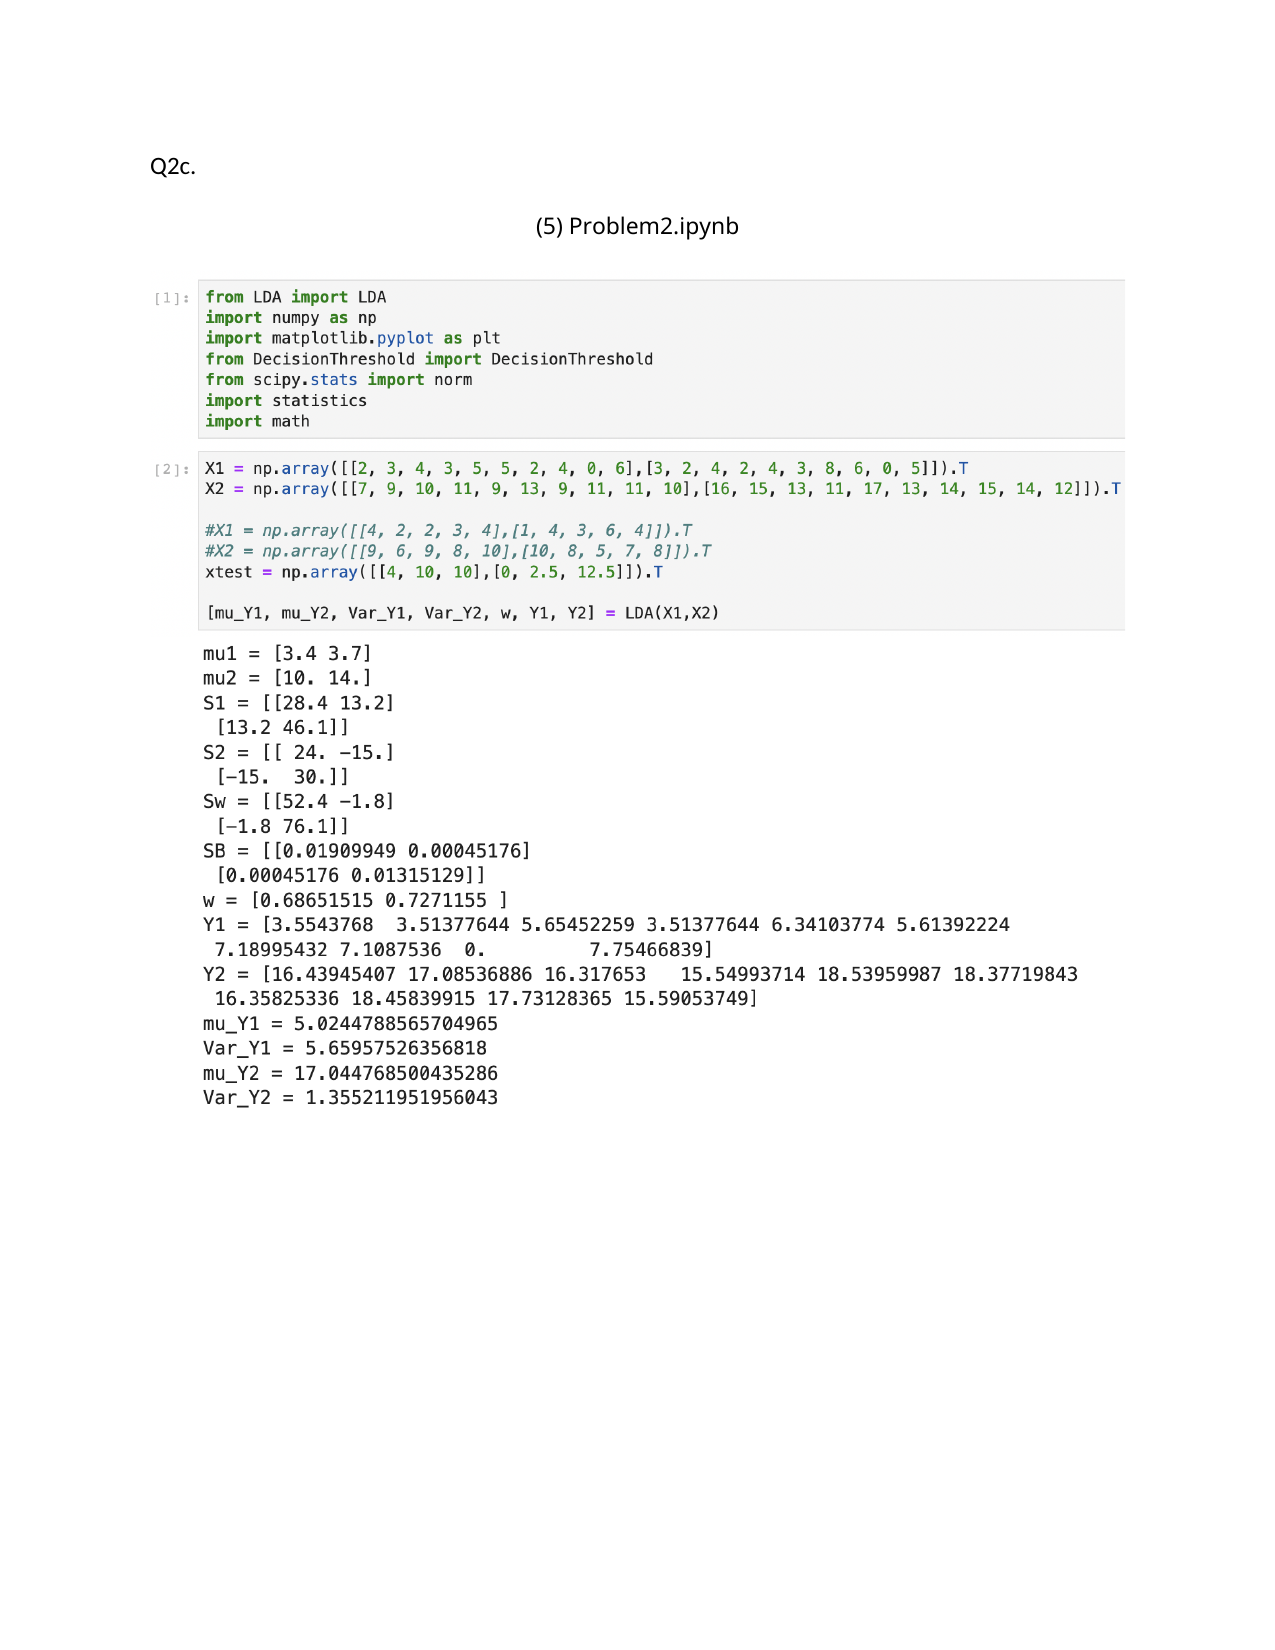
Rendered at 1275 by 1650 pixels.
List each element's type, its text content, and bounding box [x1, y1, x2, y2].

picture [150, 270, 1125, 1115]
text (5) Problem2.ipynb [150, 210, 1125, 241]
text Q2c. [150, 150, 1125, 181]
